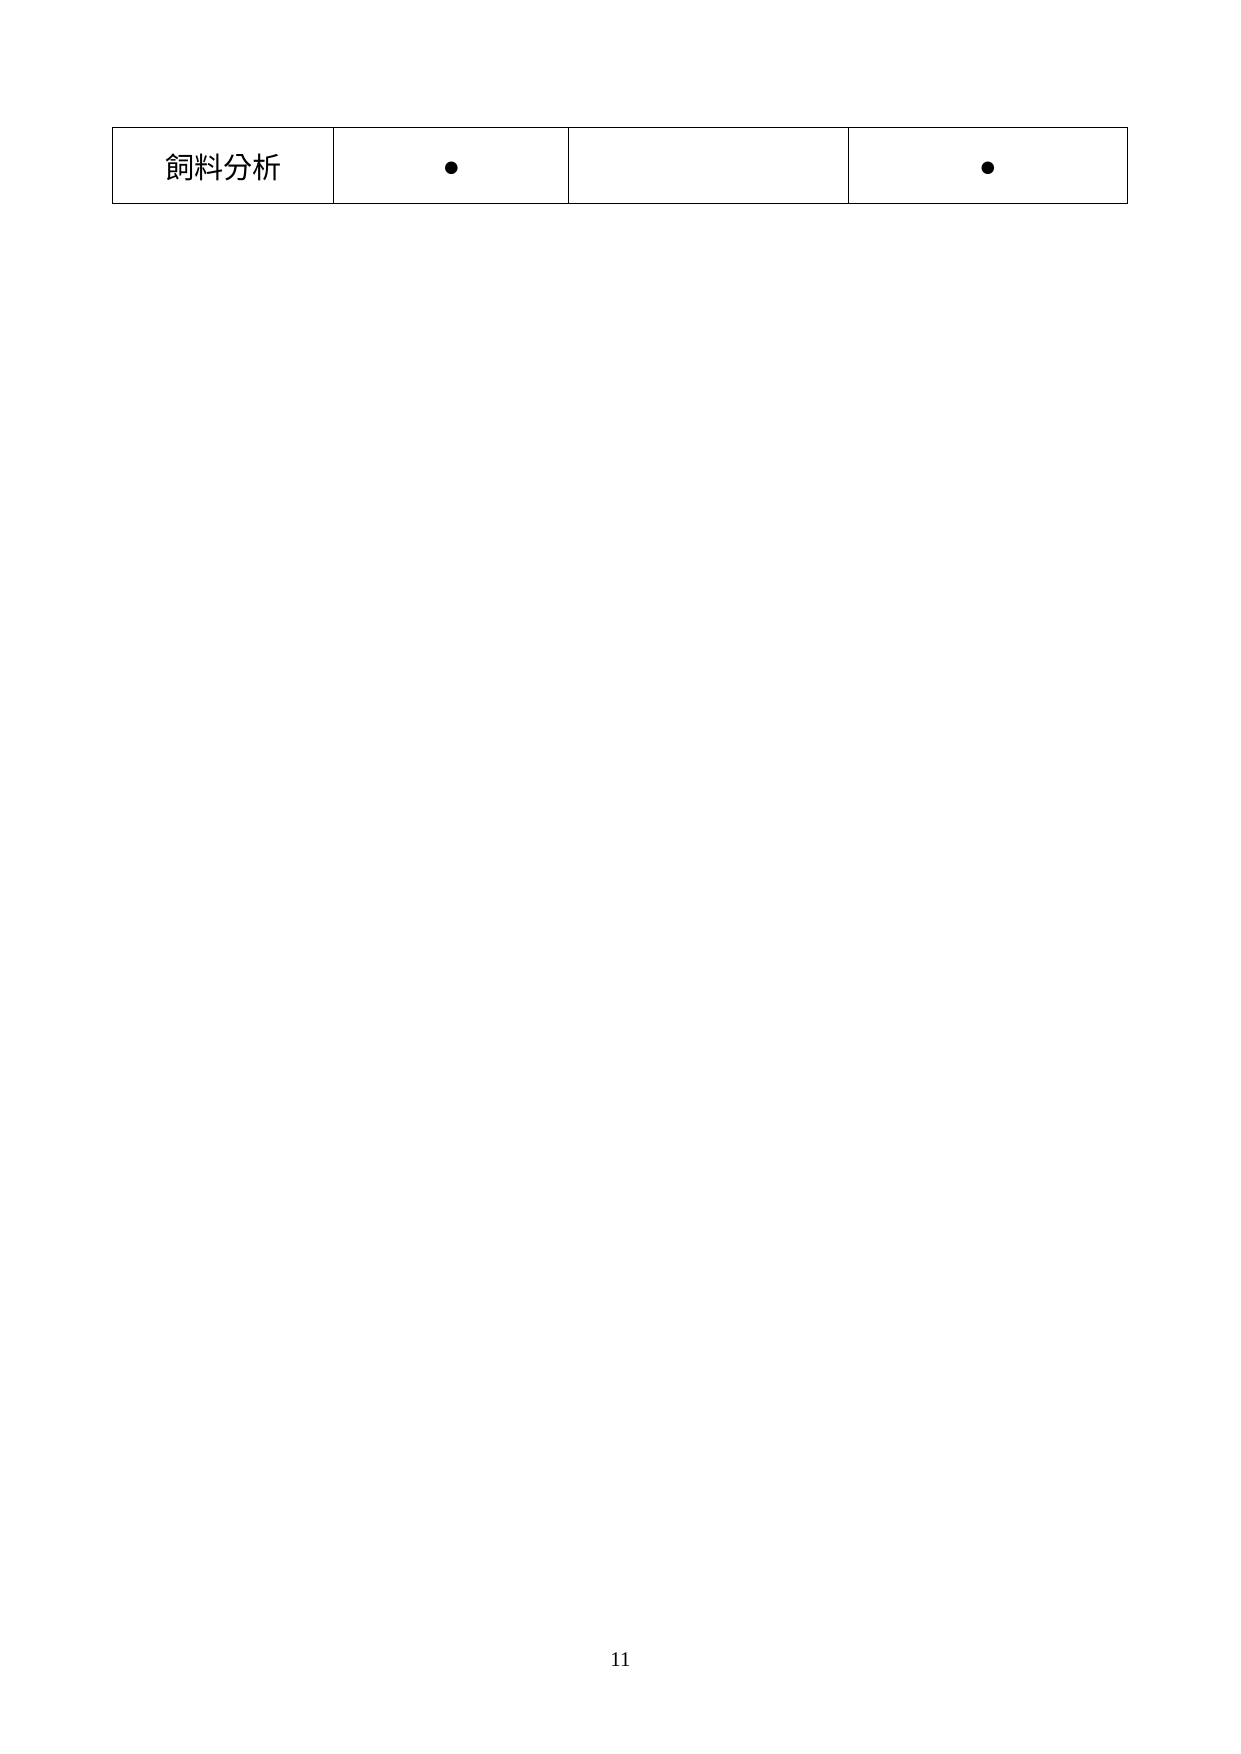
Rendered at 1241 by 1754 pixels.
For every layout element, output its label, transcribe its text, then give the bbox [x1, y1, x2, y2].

table_cell [569, 128, 848, 203]
table_cell ● [849, 128, 1127, 203]
table_cell 飼料分析 [113, 128, 333, 203]
table_cell ● [334, 128, 568, 203]
